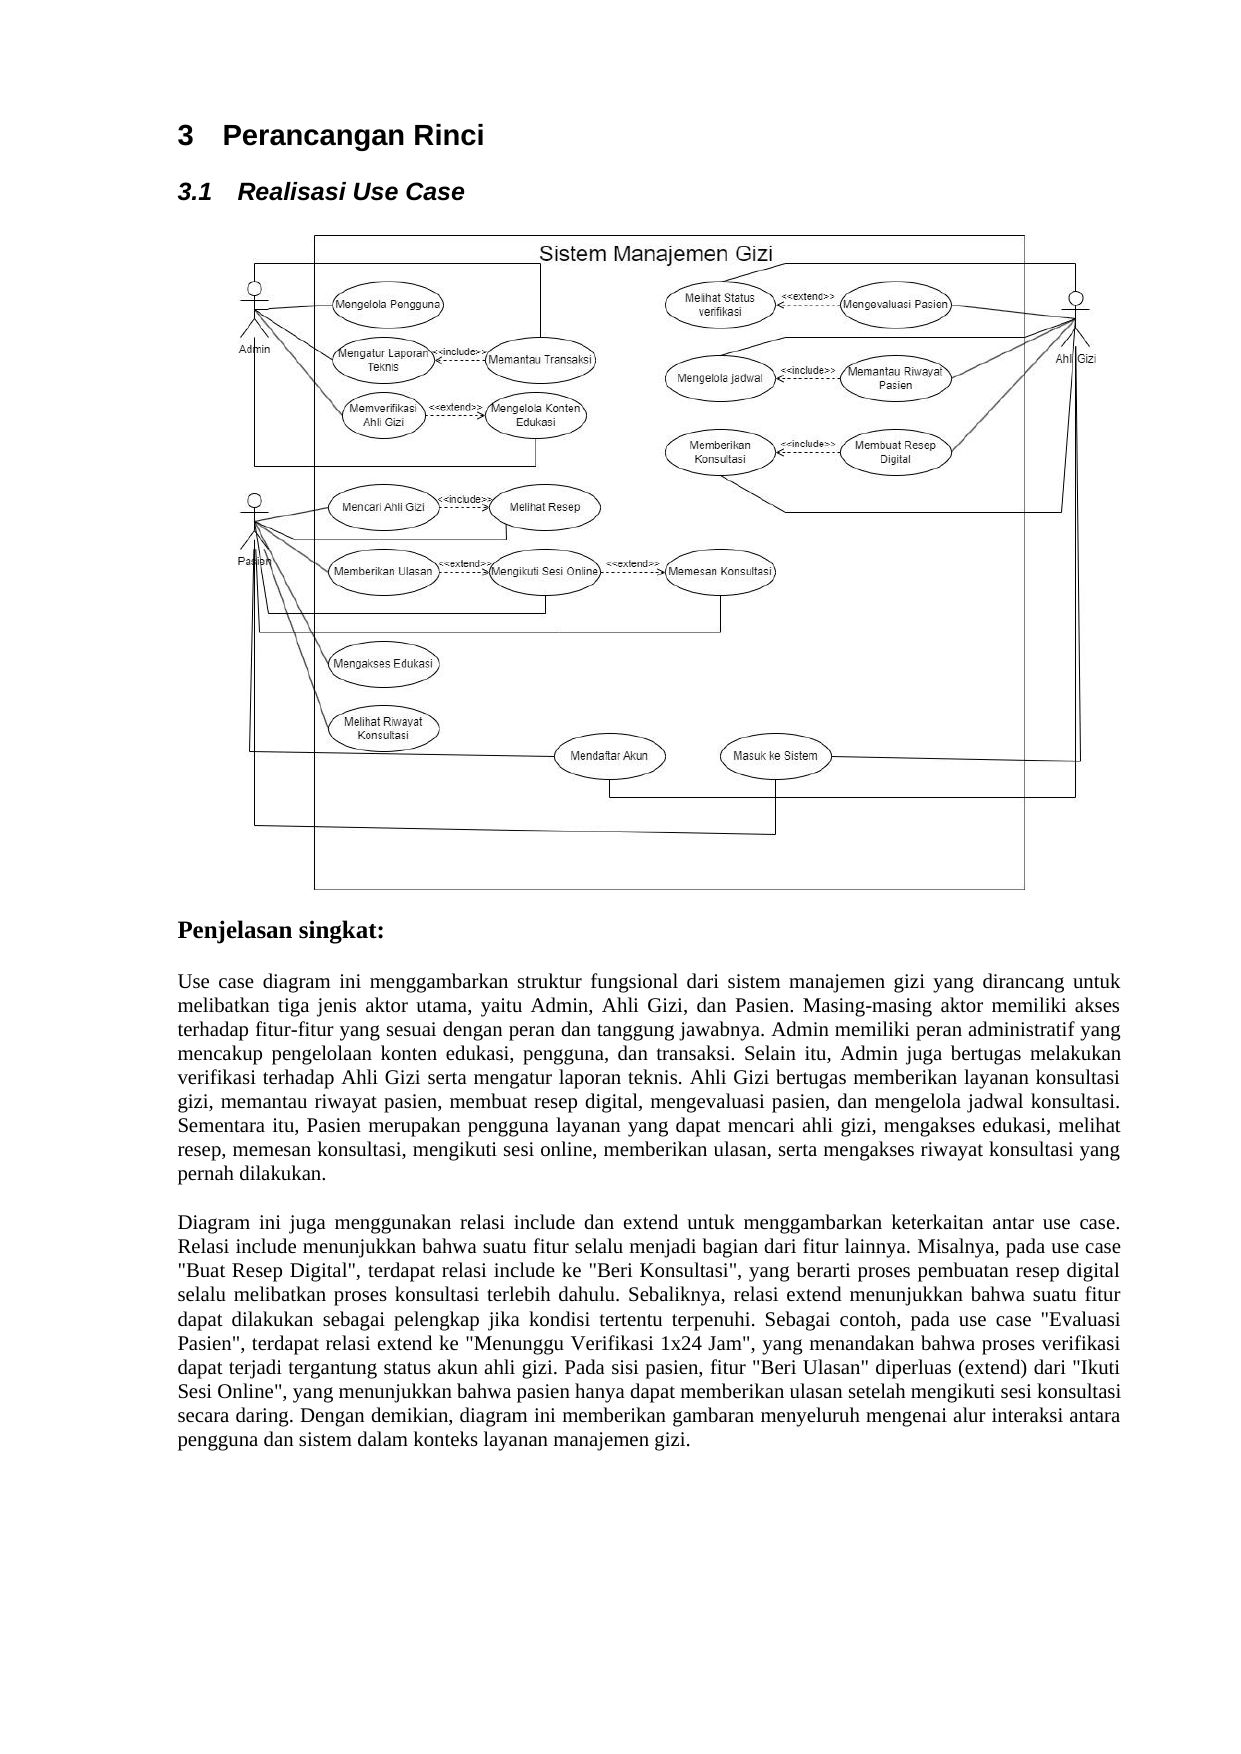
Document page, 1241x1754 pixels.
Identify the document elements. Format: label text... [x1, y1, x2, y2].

subtitle Realisasi Use Case [177, 177, 1122, 205]
subtitle Perancangan Rinci [177, 118, 1122, 152]
text Penjelasan singkat: [177, 915, 1122, 944]
text Diagram ini juga menggunakan relasi include dan extend untuk menggambarkan keterkaitan antar use case. Relasi include menunjukkan bahwa suatu fitur selalu menjadi bagian dari fitur lainnya. Misalnya, pada use case "Buat Resep Digital", terdapat relasi include ke "Beri Konsultasi", yang berarti proses pembuatan resep digital selalu melibatkan proses konsultasi terlebih dahulu. Sebaliknya, relasi extend menunjukkan bahwa suatu fitur dapat dilakukan sebagai pelengkap jika kondisi tertentu terpenuhi. Sebagai contoh, pada use case "Evaluasi Pasien", terdapat relasi extend ke "Menunggu Verifikasi 1x24 Jam", yang menandakan bahwa proses verifikasi dapat terjadi tergantung status akun ahli gizi. Pada sisi pasien, fitur "Beri Ulasan" diperluas (extend) dari "Ikuti Sesi Online", yang menunjukkan bahwa pasien hanya dapat memberikan ulasan setelah mengikuti sesi konsultasi secara daring. Dengan demikian, diagram ini memberikan gambaran menyeluruh mengenai alur interaksi antara pengguna dan sistem dalam konteks layanan manajemen gizi. [177, 1210, 1122, 1451]
text Use case diagram ini menggambarkan struktur fungsional dari sistem manajemen gizi yang dirancang untuk melibatkan tiga jenis aktor utama, yaitu Admin, Ahli Gizi, dan Pasien. Masing-masing aktor memiliki akses terhadap fitur-fitur yang sesuai dengan peran dan tanggung jawabnya. Admin memiliki peran administratif yang mencakup pengelolaan konten edukasi, pengguna, dan transaksi. Selain itu, Admin juga bertugas melakukan verifikasi terhadap Ahli Gizi serta mengatur laporan teknis. Ahli Gizi bertugas memberikan layanan konsultasi gizi, memantau riwayat pasien, membuat resep digital, mengevaluasi pasien, dan mengelola jadwal konsultasi. Sementara itu, Pasien merupakan pengguna layanan yang dapat mencari ahli gizi, mengakses edukasi, melihat resep, memesan konsultasi, mengikuti sesi online, memberikan ulasan, serta mengakses riwayat konsultasi yang pernah dilakukan. [177, 969, 1122, 1185]
picture [237, 235, 1096, 890]
